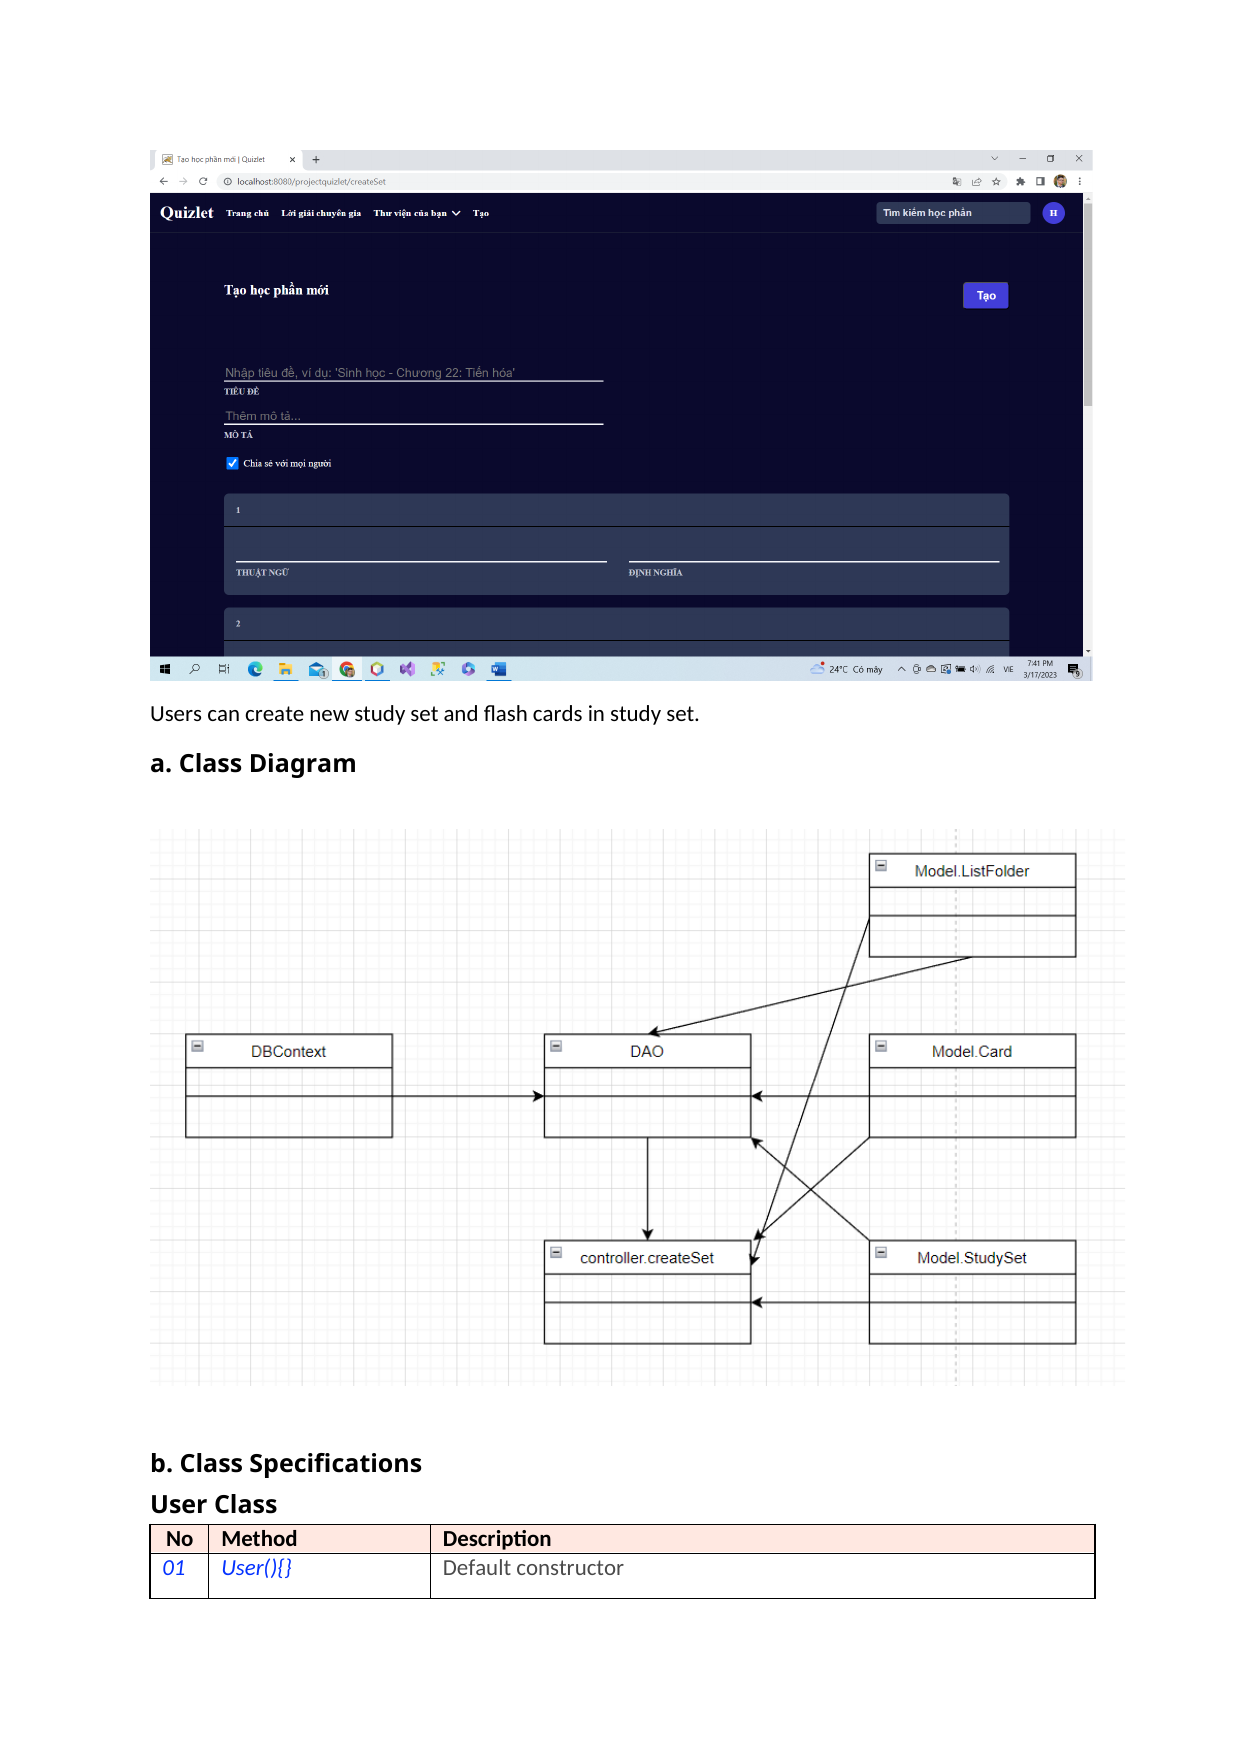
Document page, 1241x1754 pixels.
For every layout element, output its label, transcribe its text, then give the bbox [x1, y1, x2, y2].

subtitle b. Class Specifications [150, 1446, 1093, 1480]
picture [150, 150, 1093, 681]
text Users can create new study set and flash cards in study set. [150, 699, 1093, 727]
table_header No [151, 1525, 208, 1552]
picture [150, 829, 1125, 1386]
table_cell User(){} [209, 1554, 430, 1598]
table_cell Default constructor [431, 1554, 1094, 1598]
subtitle a. Class Diagram [150, 746, 1093, 780]
table_header Description [431, 1525, 1094, 1552]
subtitle User Class [150, 1487, 1093, 1521]
table_header Method [209, 1525, 430, 1552]
table_cell 01 [151, 1554, 208, 1598]
